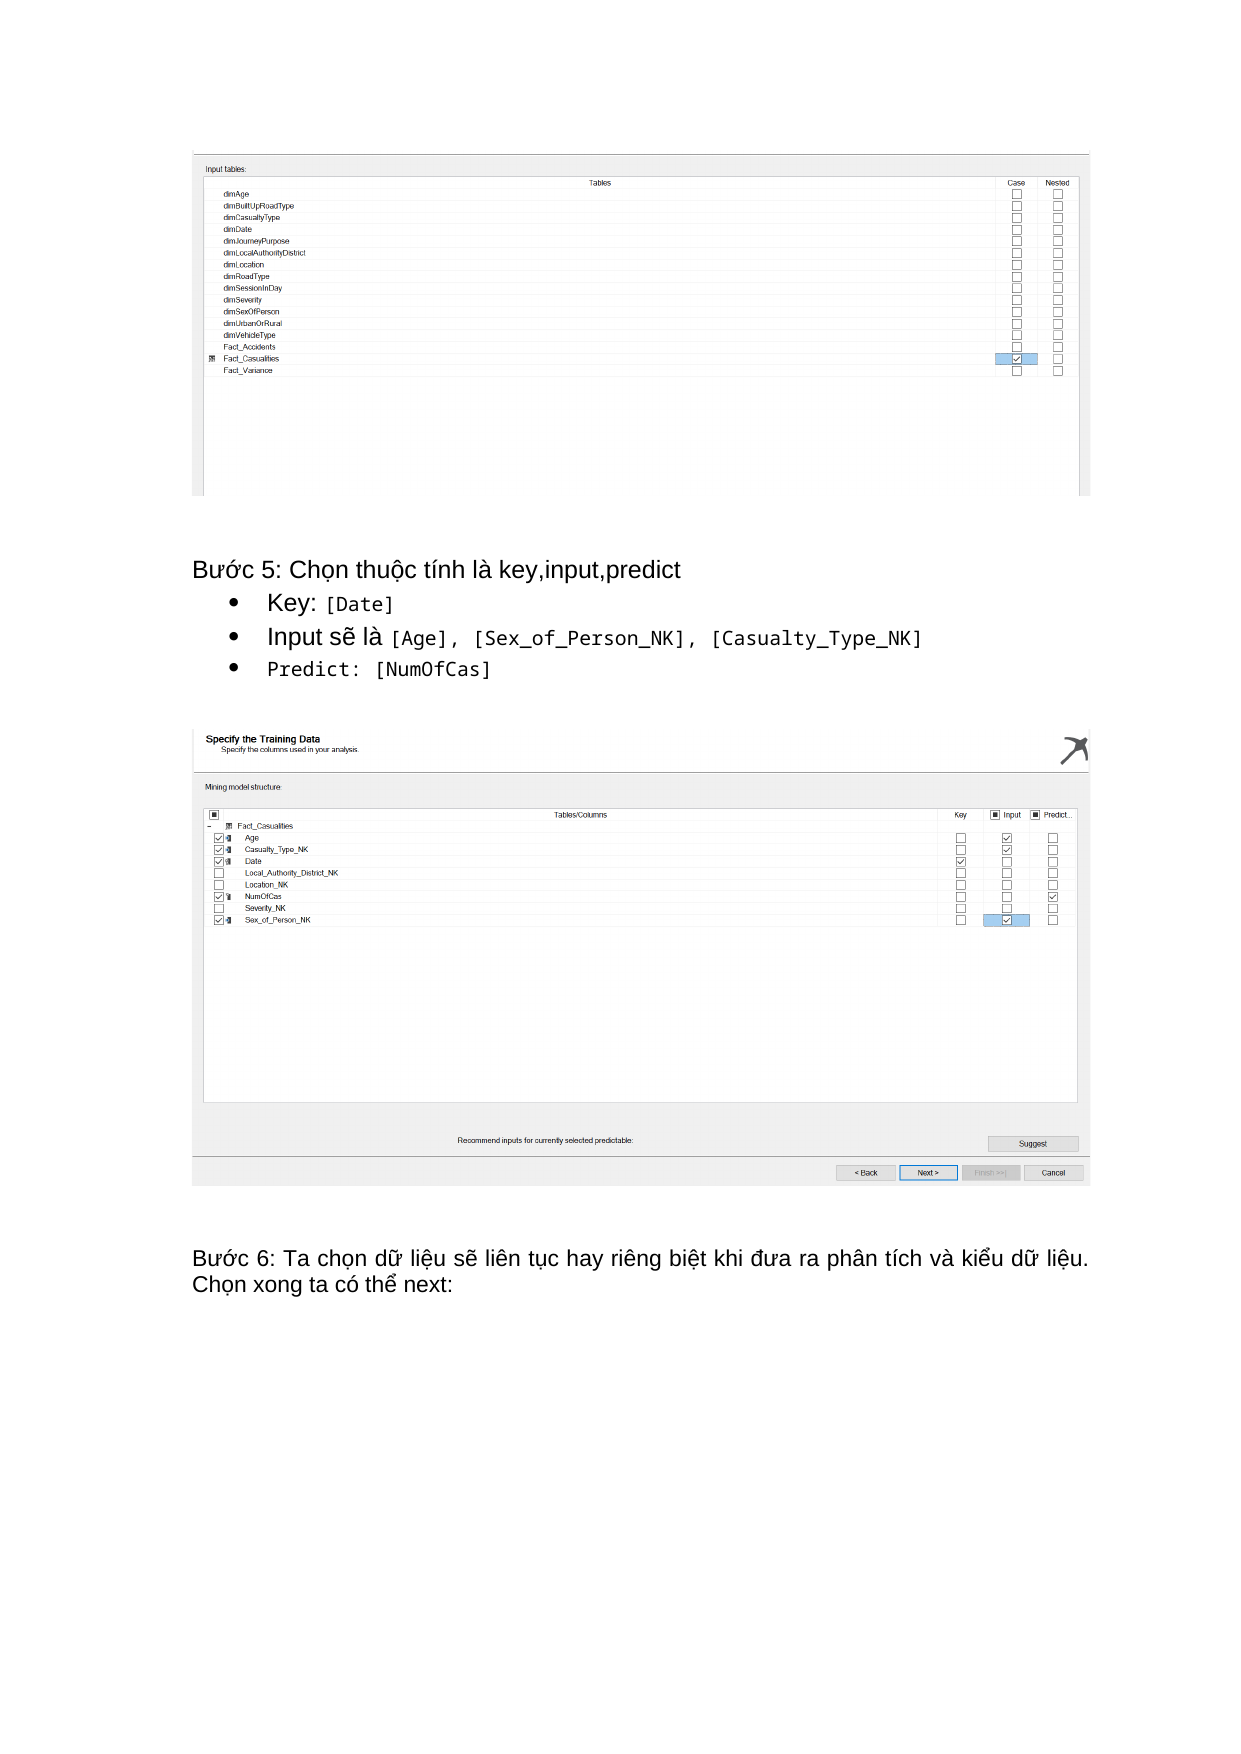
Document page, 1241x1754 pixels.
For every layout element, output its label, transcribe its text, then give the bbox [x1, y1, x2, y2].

picture [191, 729, 1091, 1186]
text Bước 5: Chọn thuộc tính là key,input,predict [192, 555, 1090, 584]
list Input sẽ là [Age], [Sex_of_Person_NK], [Casualty_Type_NK] [229, 622, 1090, 651]
list Key: [Date] [229, 588, 1090, 618]
text Bước 6: Ta chọn dữ liệu sẽ liên tục hay riêng biệt khi đưa ra phân tích và kiểu dữ liệu. Chọn xong ta có thể next: [192, 1245, 1090, 1298]
list Predict: [NumOfCas] [229, 656, 1090, 683]
picture [191, 150, 1091, 496]
